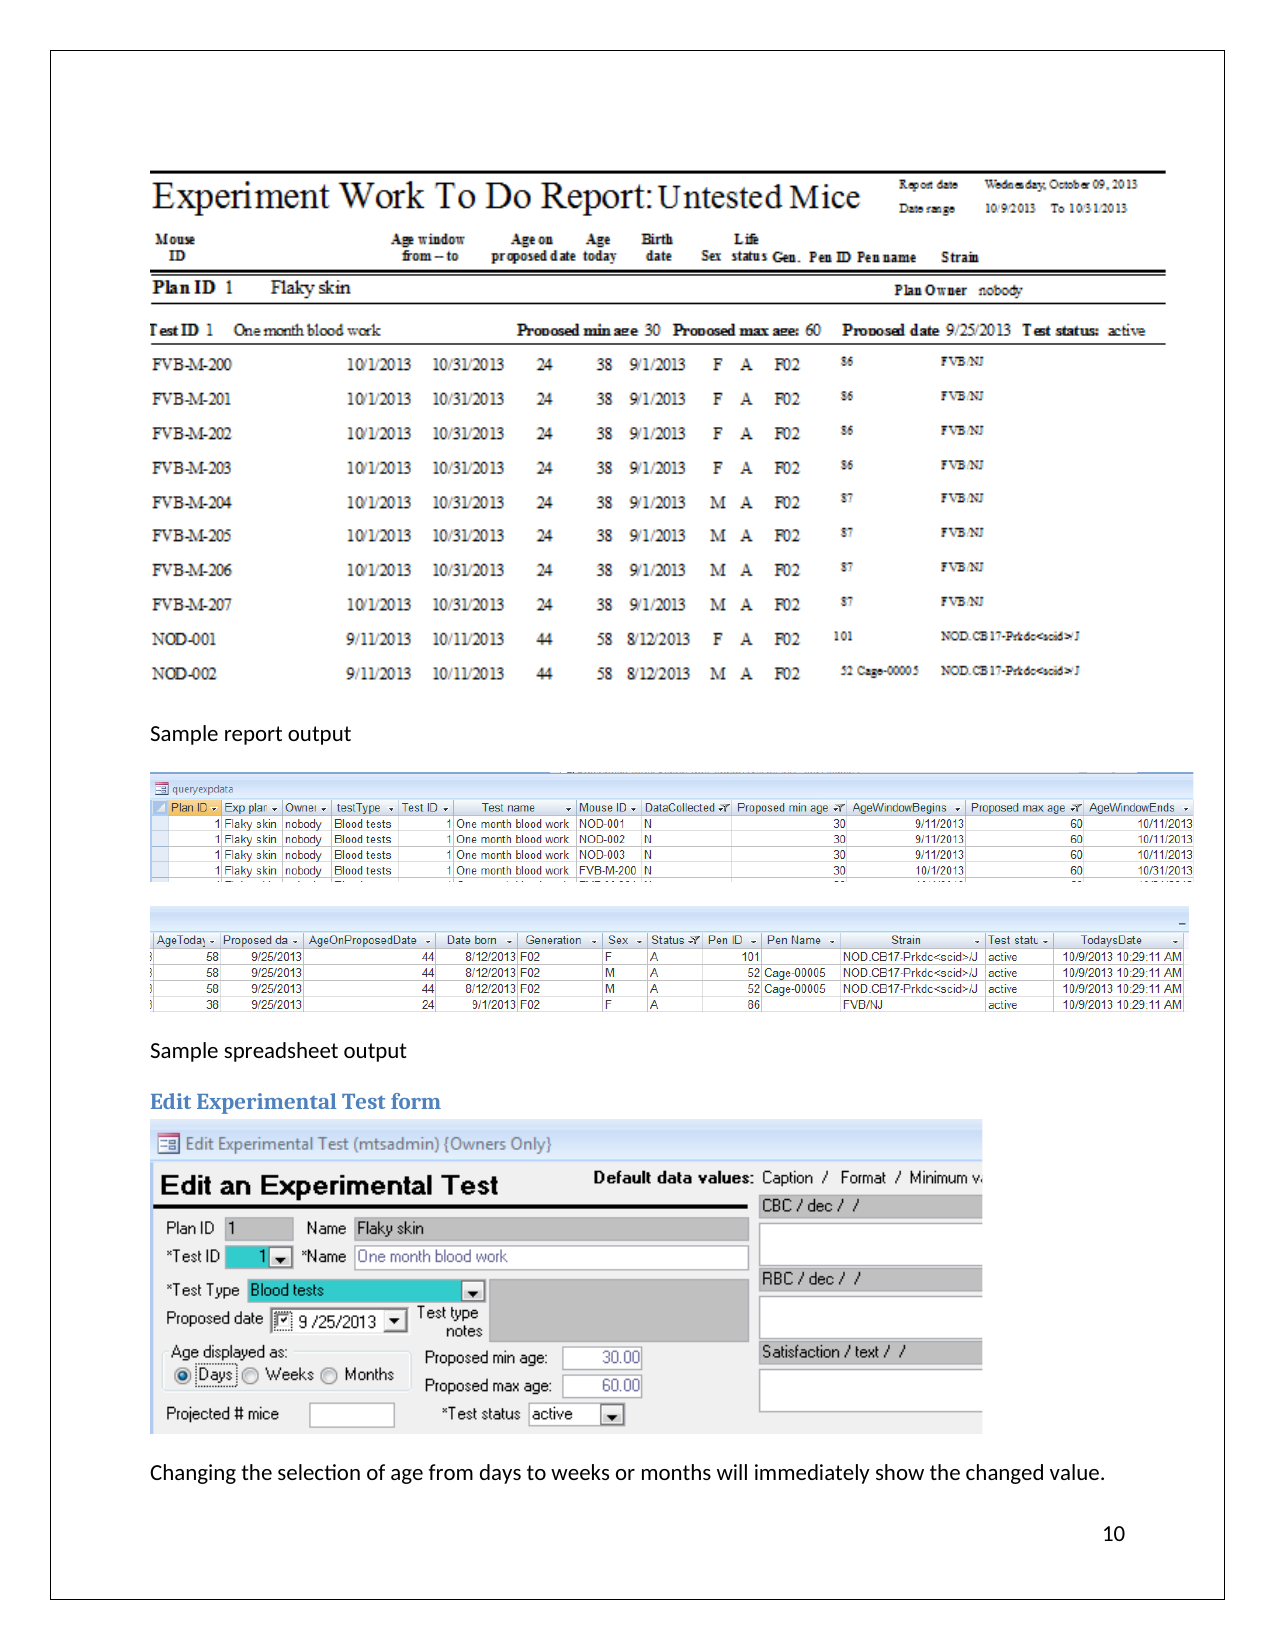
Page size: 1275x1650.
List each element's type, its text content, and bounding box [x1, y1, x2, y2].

text Sample report output [150, 719, 1125, 747]
picture [150, 772, 1194, 882]
picture [150, 1119, 983, 1434]
text Sample spreadsheet output [150, 1036, 1125, 1064]
subtitle Edit Experimental Test form [150, 1089, 1125, 1115]
picture [150, 150, 1166, 694]
picture [150, 906, 1189, 1012]
text Changing the selection of age from days to weeks or months will immediately show the changed value. [150, 1458, 1125, 1486]
